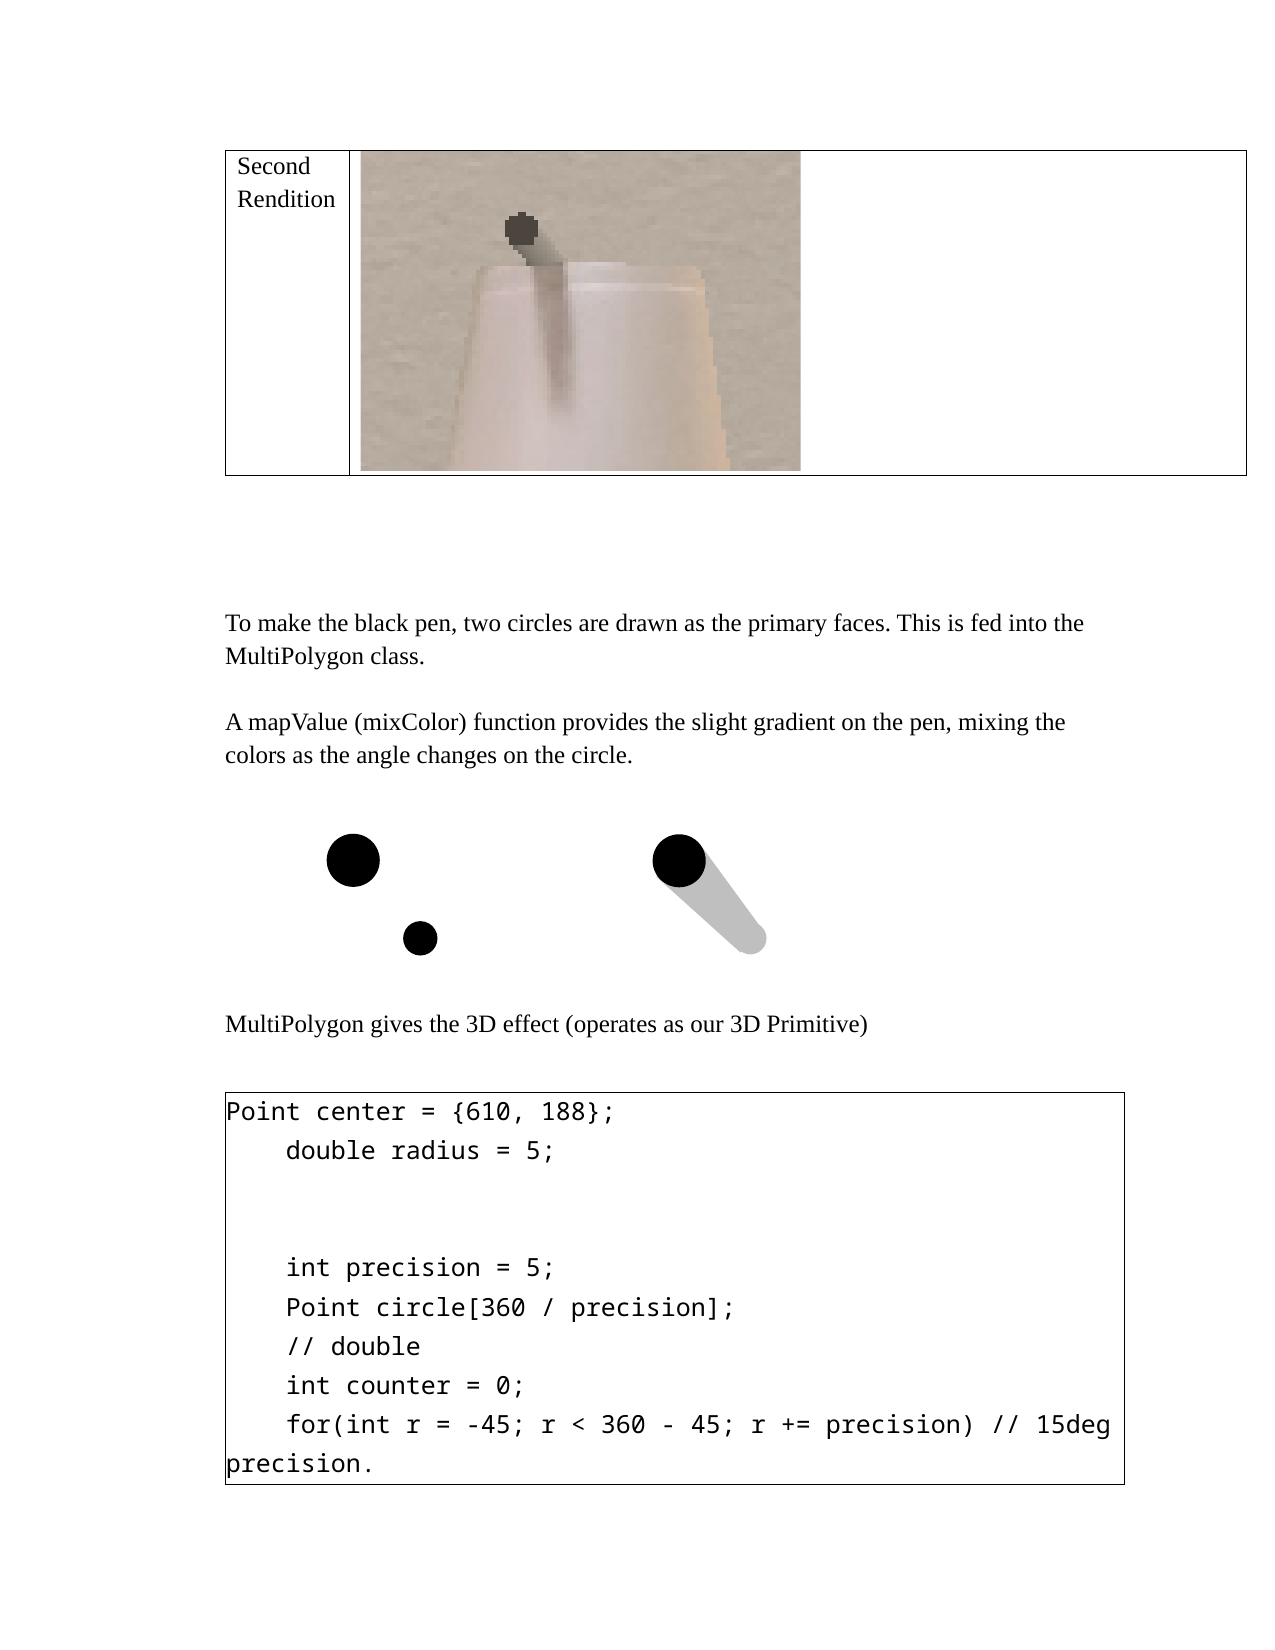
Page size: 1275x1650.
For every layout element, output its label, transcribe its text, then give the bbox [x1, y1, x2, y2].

table_cell [350, 151, 1246, 474]
picture [360, 151, 801, 471]
table_cell Second Rendition [226, 151, 349, 474]
list MultiPolygon gives the 3D effect (operates as our 3D Primitive) [225, 1009, 1125, 1038]
list To make the black pen, two circles are drawn as the primary faces. This is fed into the MultiPolygon class. [225, 608, 1125, 670]
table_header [226, 1093, 1124, 1484]
list A mapValue (mixColor) function provides the slight gradient on the pen, mixing the colors as the angle changes on the circle. [225, 707, 1125, 769]
